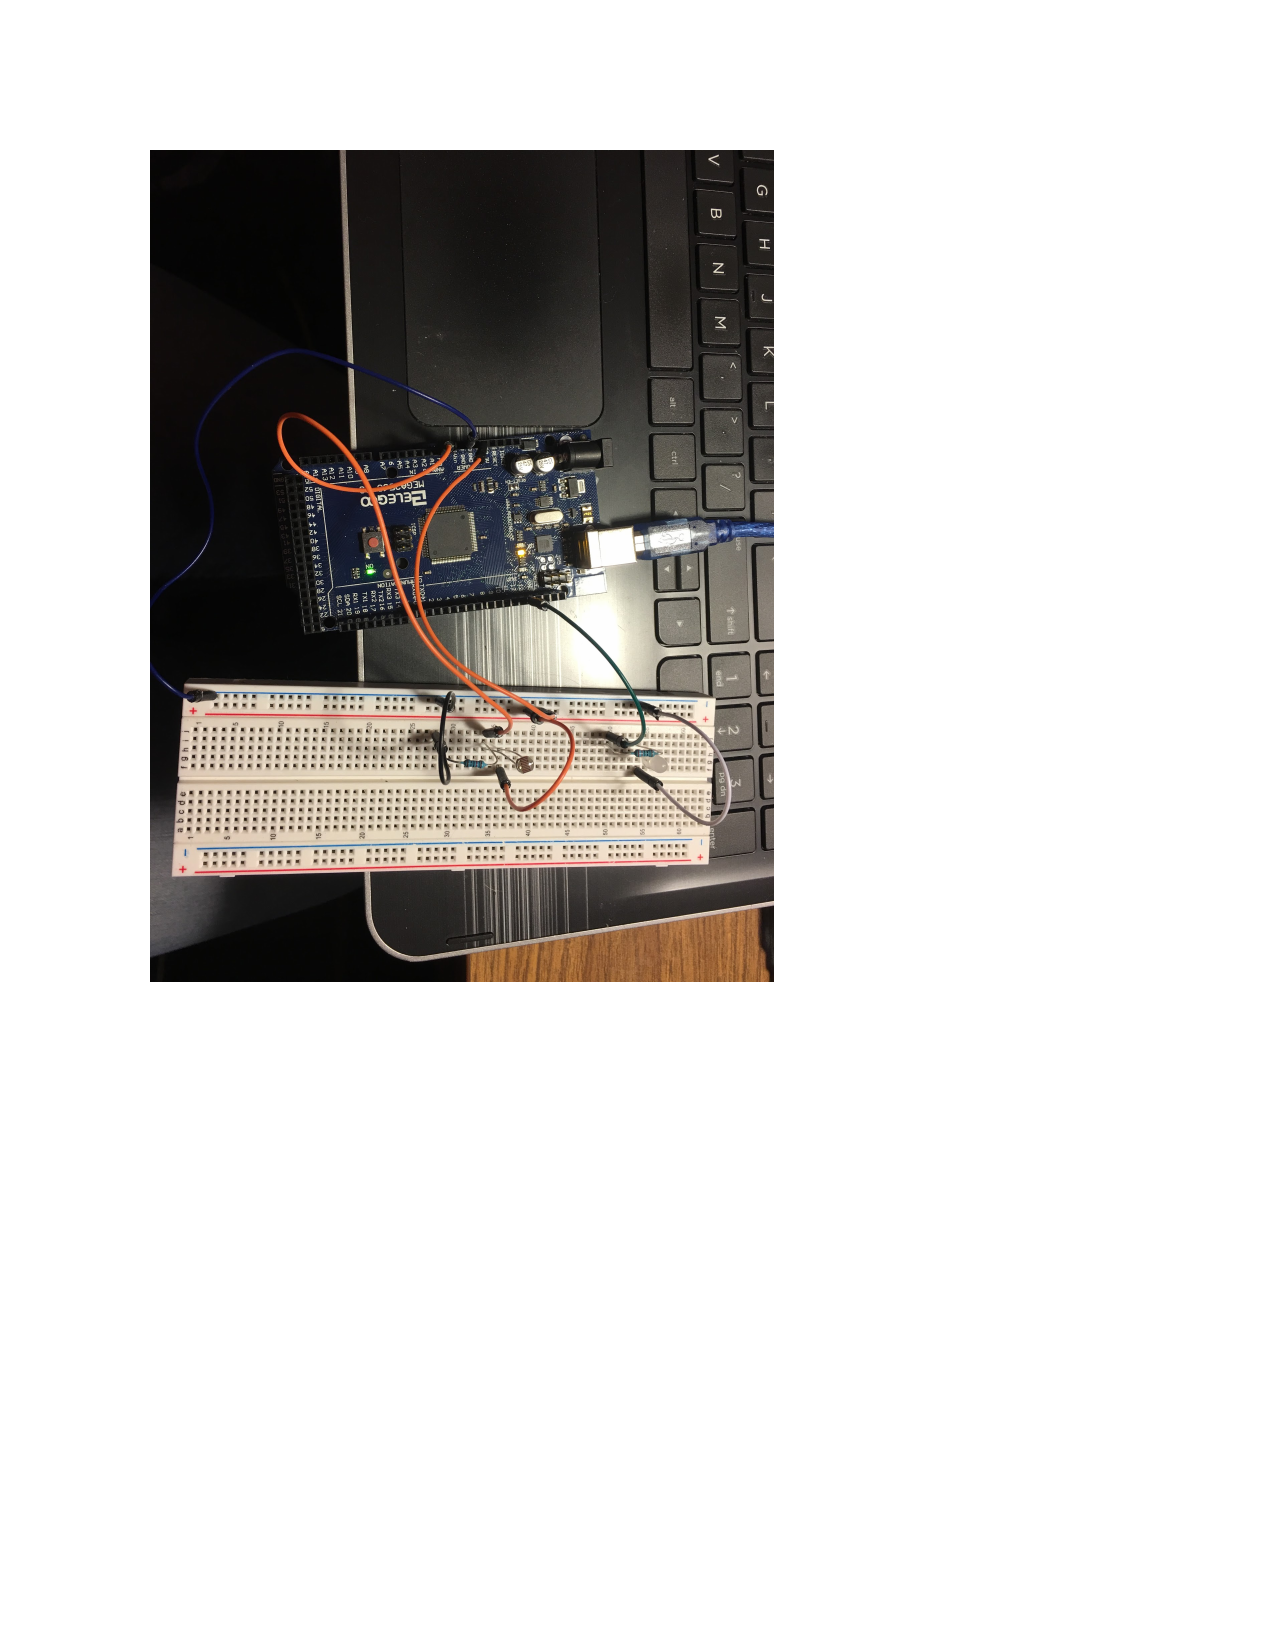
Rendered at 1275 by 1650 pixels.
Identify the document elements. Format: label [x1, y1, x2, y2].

picture [150, 150, 774, 982]
